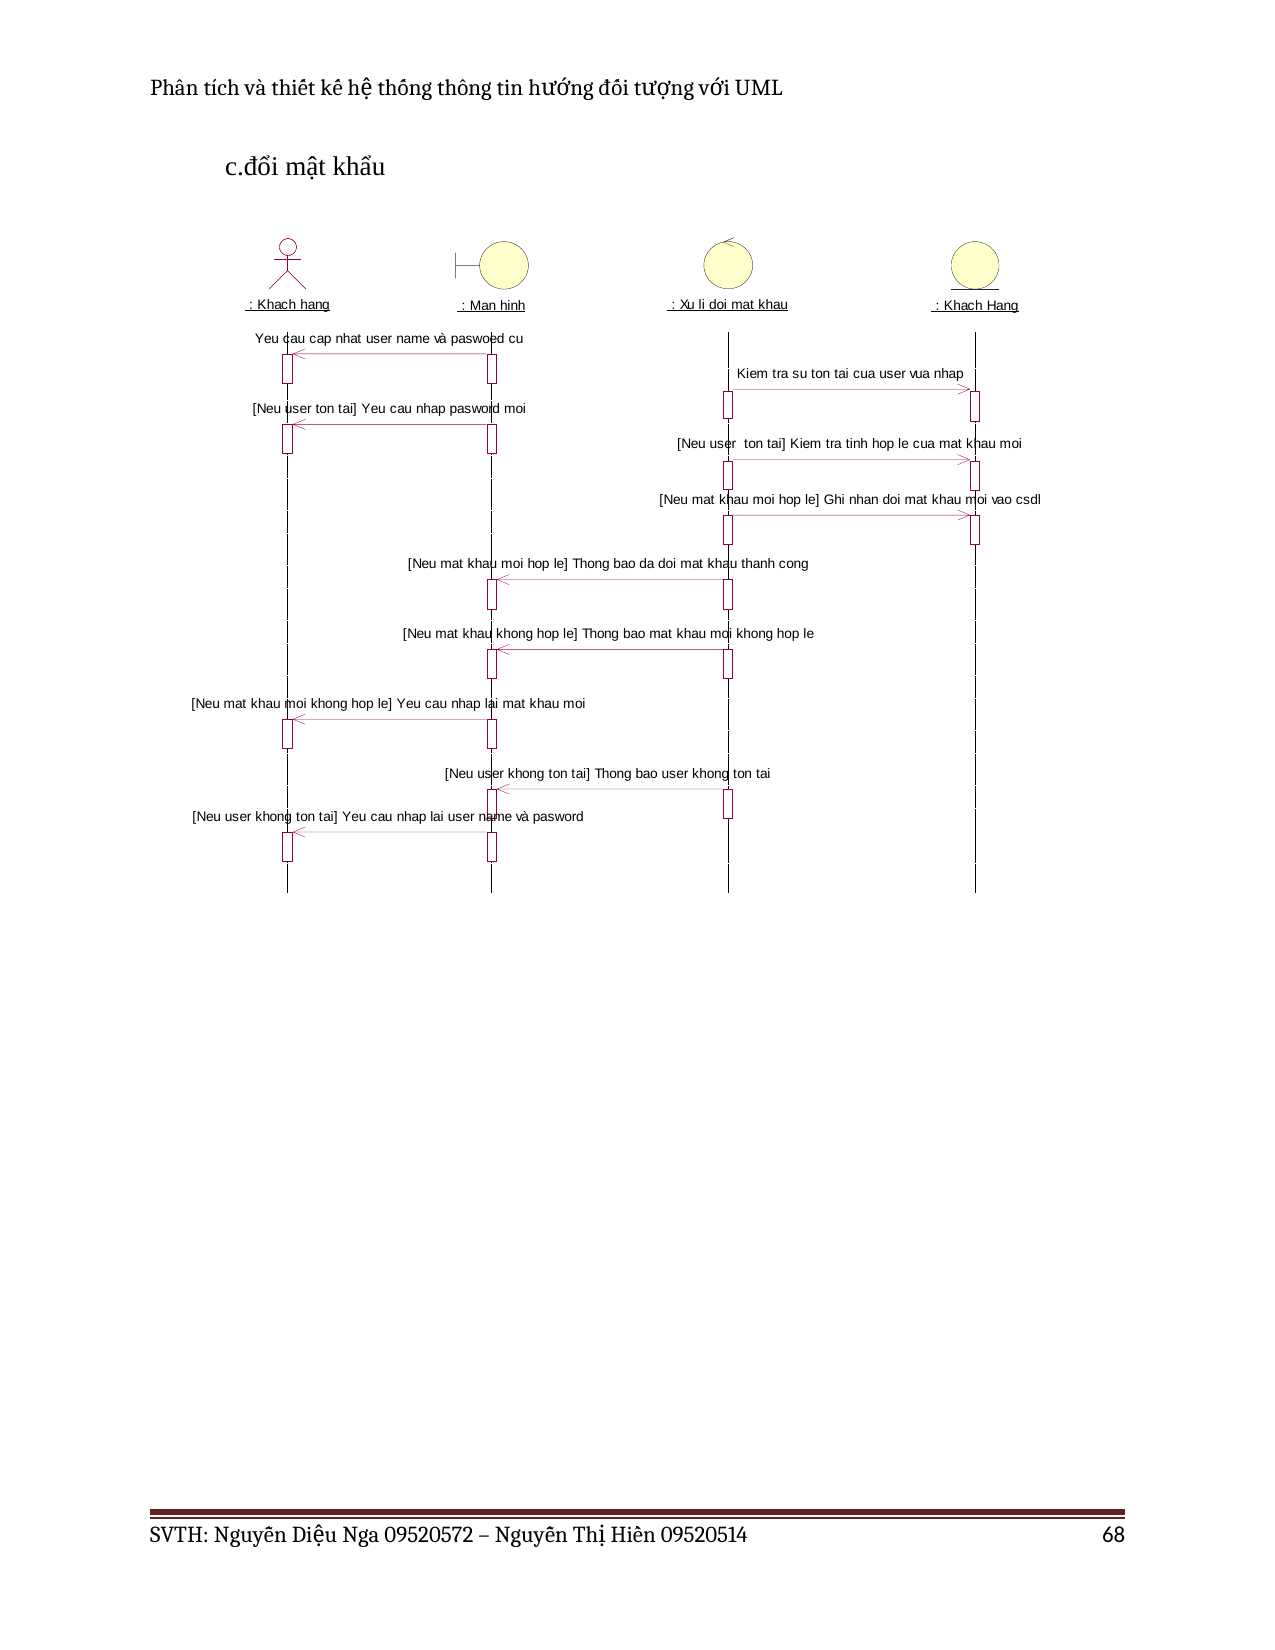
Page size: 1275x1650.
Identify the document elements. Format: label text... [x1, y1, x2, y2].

list c.đổi mật khẩu [225, 150, 1125, 181]
